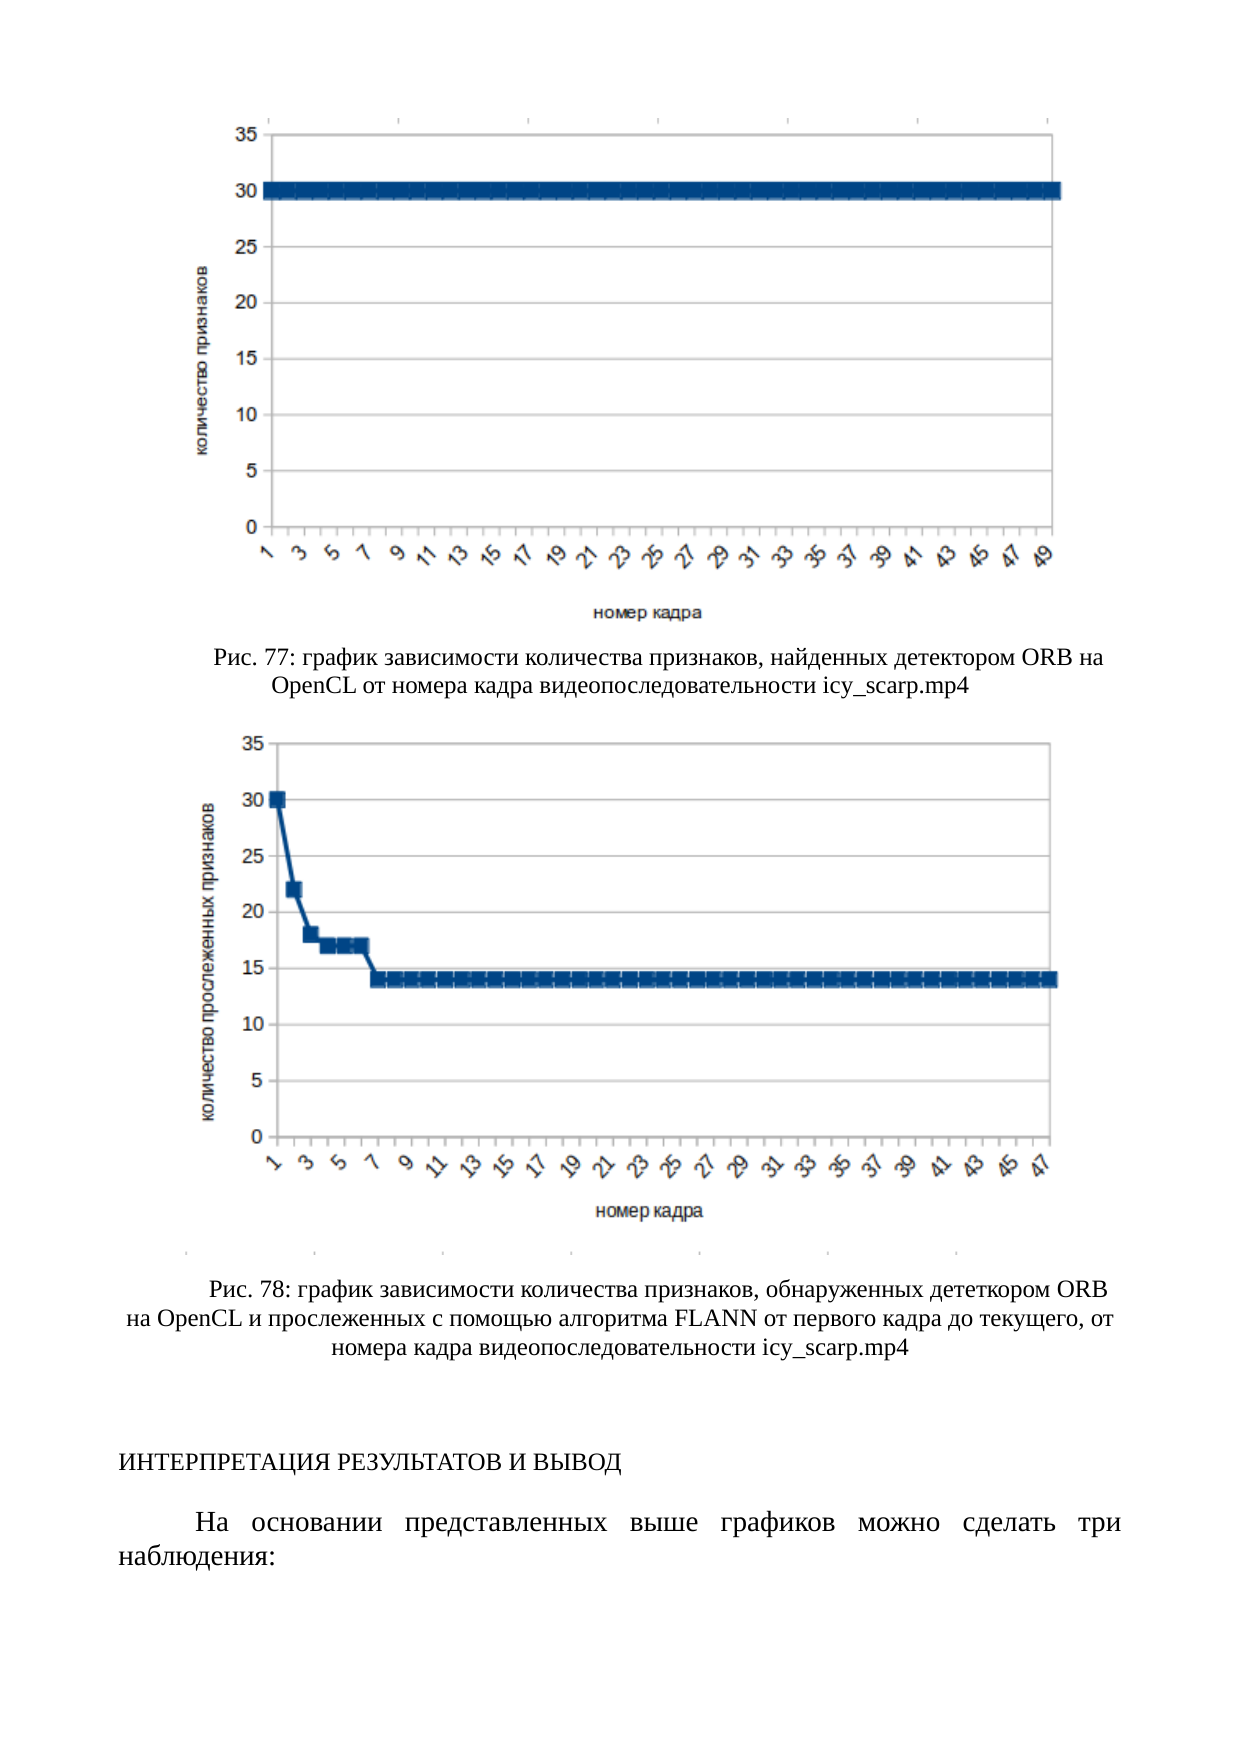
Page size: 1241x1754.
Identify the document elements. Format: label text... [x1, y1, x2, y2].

picture [168, 118, 1072, 642]
text Рис. 78: график зависимости количества признаков, обнаруженных дететкором ORB на OpenCL и прослеженных с помощью алгоритма FLANN от первого кадра до текущего, от номера кадра видеопоследовательности icy_scarp.mp4 [118, 1274, 1122, 1360]
text Рис. 77: график зависимости количества признаков, найденных детектором ORB на OpenCL от номера кадра видеопоследовательности icy_scarp.mp4 [118, 636, 1122, 699]
text ИНТЕРПРЕТАЦИЯ РЕЗУЛЬТАТОВ И ВЫВОД [118, 1447, 1122, 1475]
picture [171, 728, 1070, 1255]
text На основании представленных выше графиков можно сделать три наблюдения: [118, 1504, 1122, 1571]
